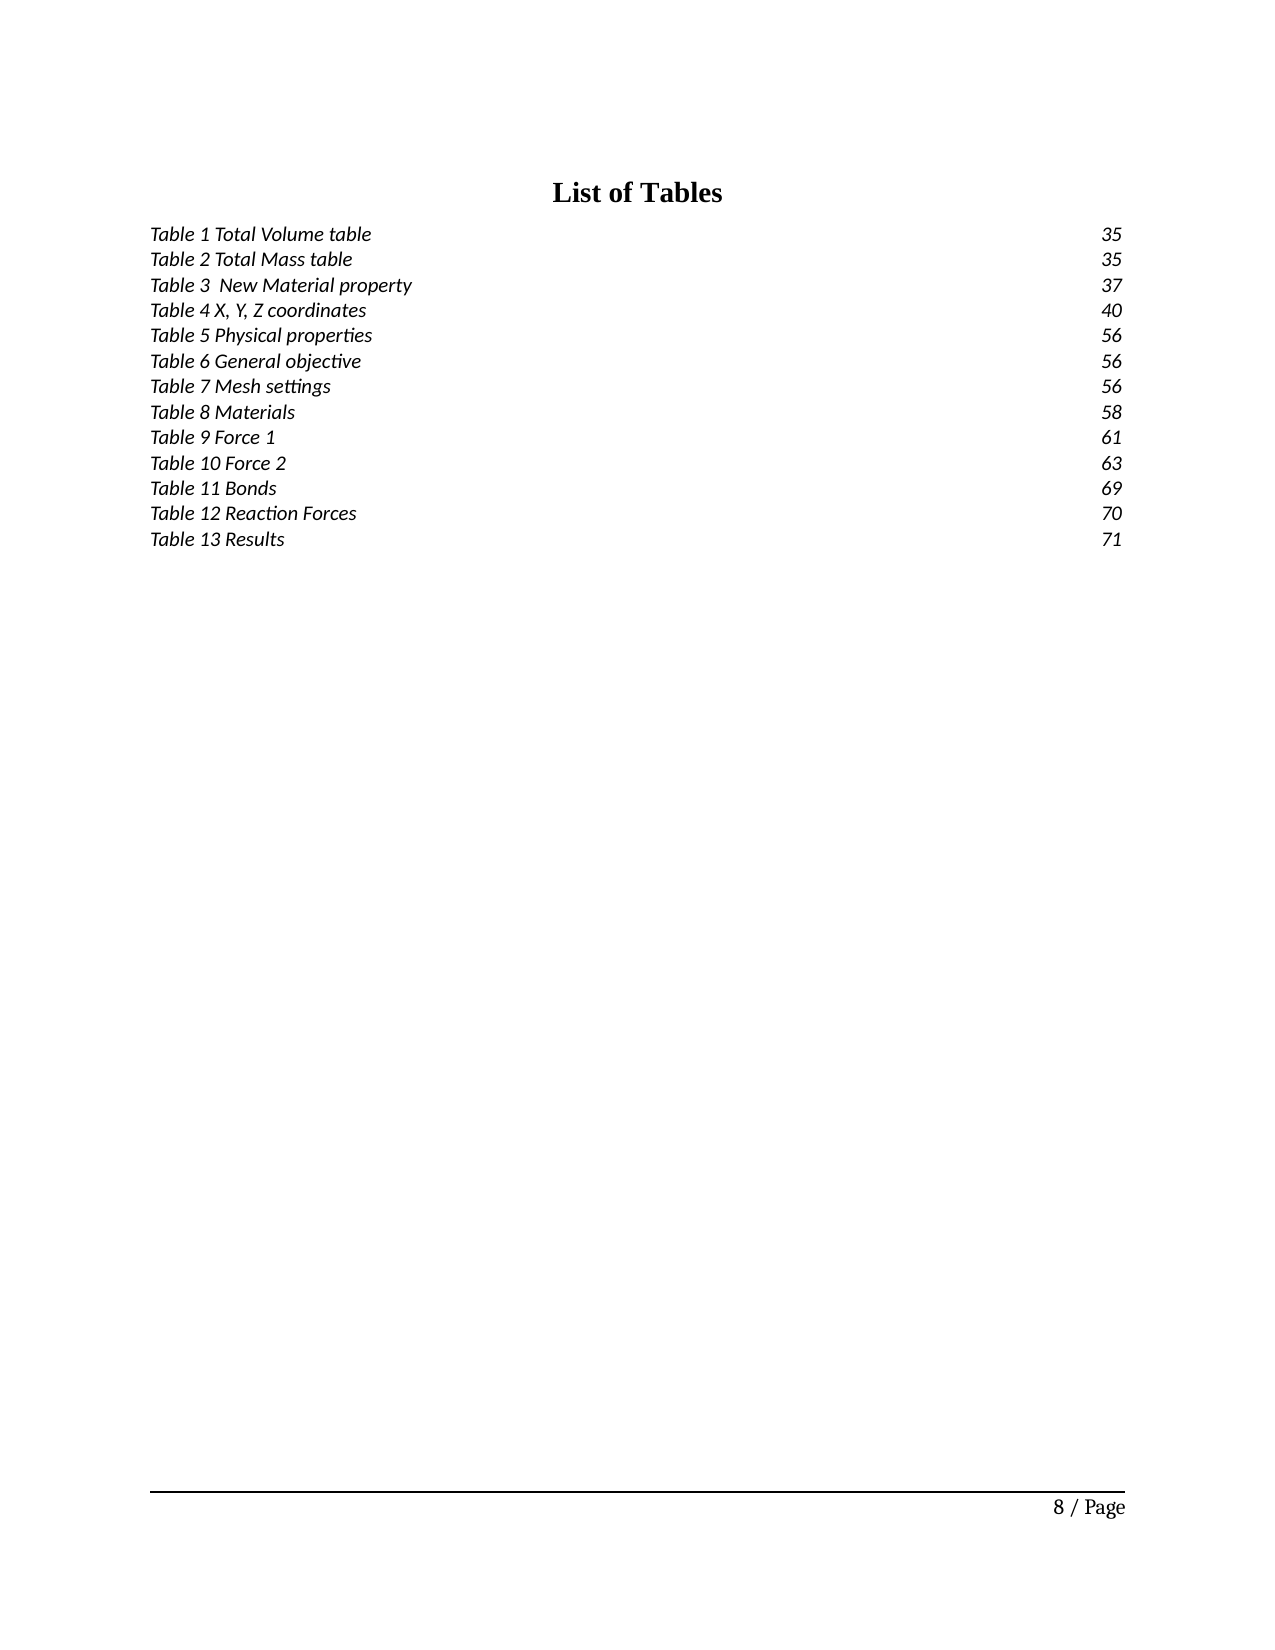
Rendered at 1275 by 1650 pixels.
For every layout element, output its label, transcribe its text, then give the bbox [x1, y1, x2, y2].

text Table 7 Mesh settings 56 [150, 373, 1125, 399]
text Table 3 New Material property 37 [150, 272, 1125, 297]
text Table 6 General objective 56 [150, 348, 1125, 373]
text Table 13 Results 71 [150, 526, 1125, 551]
text Table 4 X, Y, Z coordinates 40 [150, 297, 1125, 323]
text Table 10 Force 2 63 [150, 450, 1125, 475]
text Table 2 Total Mass table 35 [150, 246, 1125, 272]
text List of Tables [150, 175, 1125, 208]
text Table 5 Physical properties 56 [150, 323, 1125, 348]
text Table 12 Reaction Forces 70 [150, 501, 1125, 526]
text Table 8 Materials 58 [150, 399, 1125, 424]
text Table 1 Total Volume table 35 [150, 221, 1125, 246]
text Table 11 Bonds 69 [150, 475, 1125, 501]
text Table 9 Force 1 61 [150, 424, 1125, 450]
